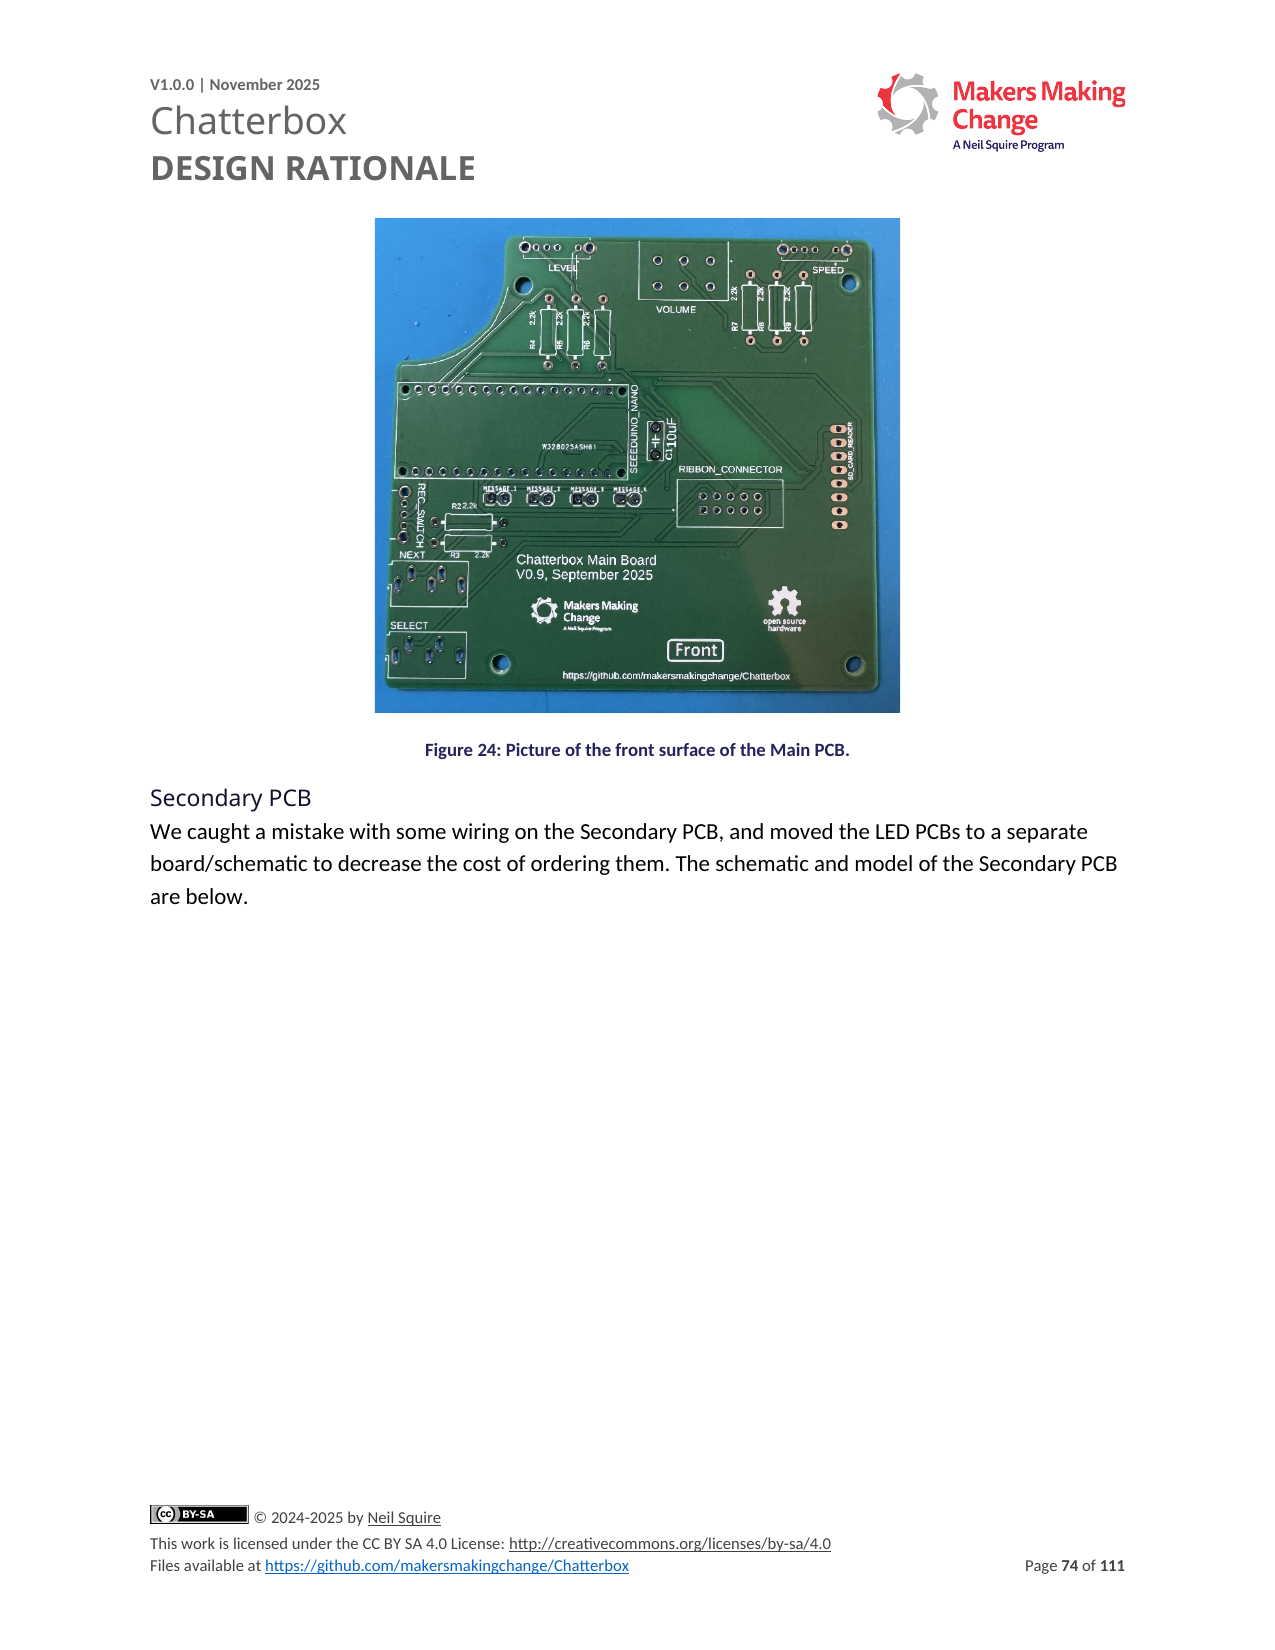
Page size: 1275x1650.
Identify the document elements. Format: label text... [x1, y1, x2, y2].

text We caught a mistake with some wiring on the Secondary PCB, and moved the LED PCBs to a separate board/schematic to decrease the cost of ordering them. The schematic and model of the Secondary PCB are below. [150, 817, 1125, 910]
picture [150, 1505, 249, 1524]
text Figure 24: Picture of the front surface of the Main PCB. [150, 738, 1125, 761]
picture [374, 218, 901, 713]
subtitle Secondary PCB [150, 781, 1125, 813]
picture [877, 73, 1125, 152]
